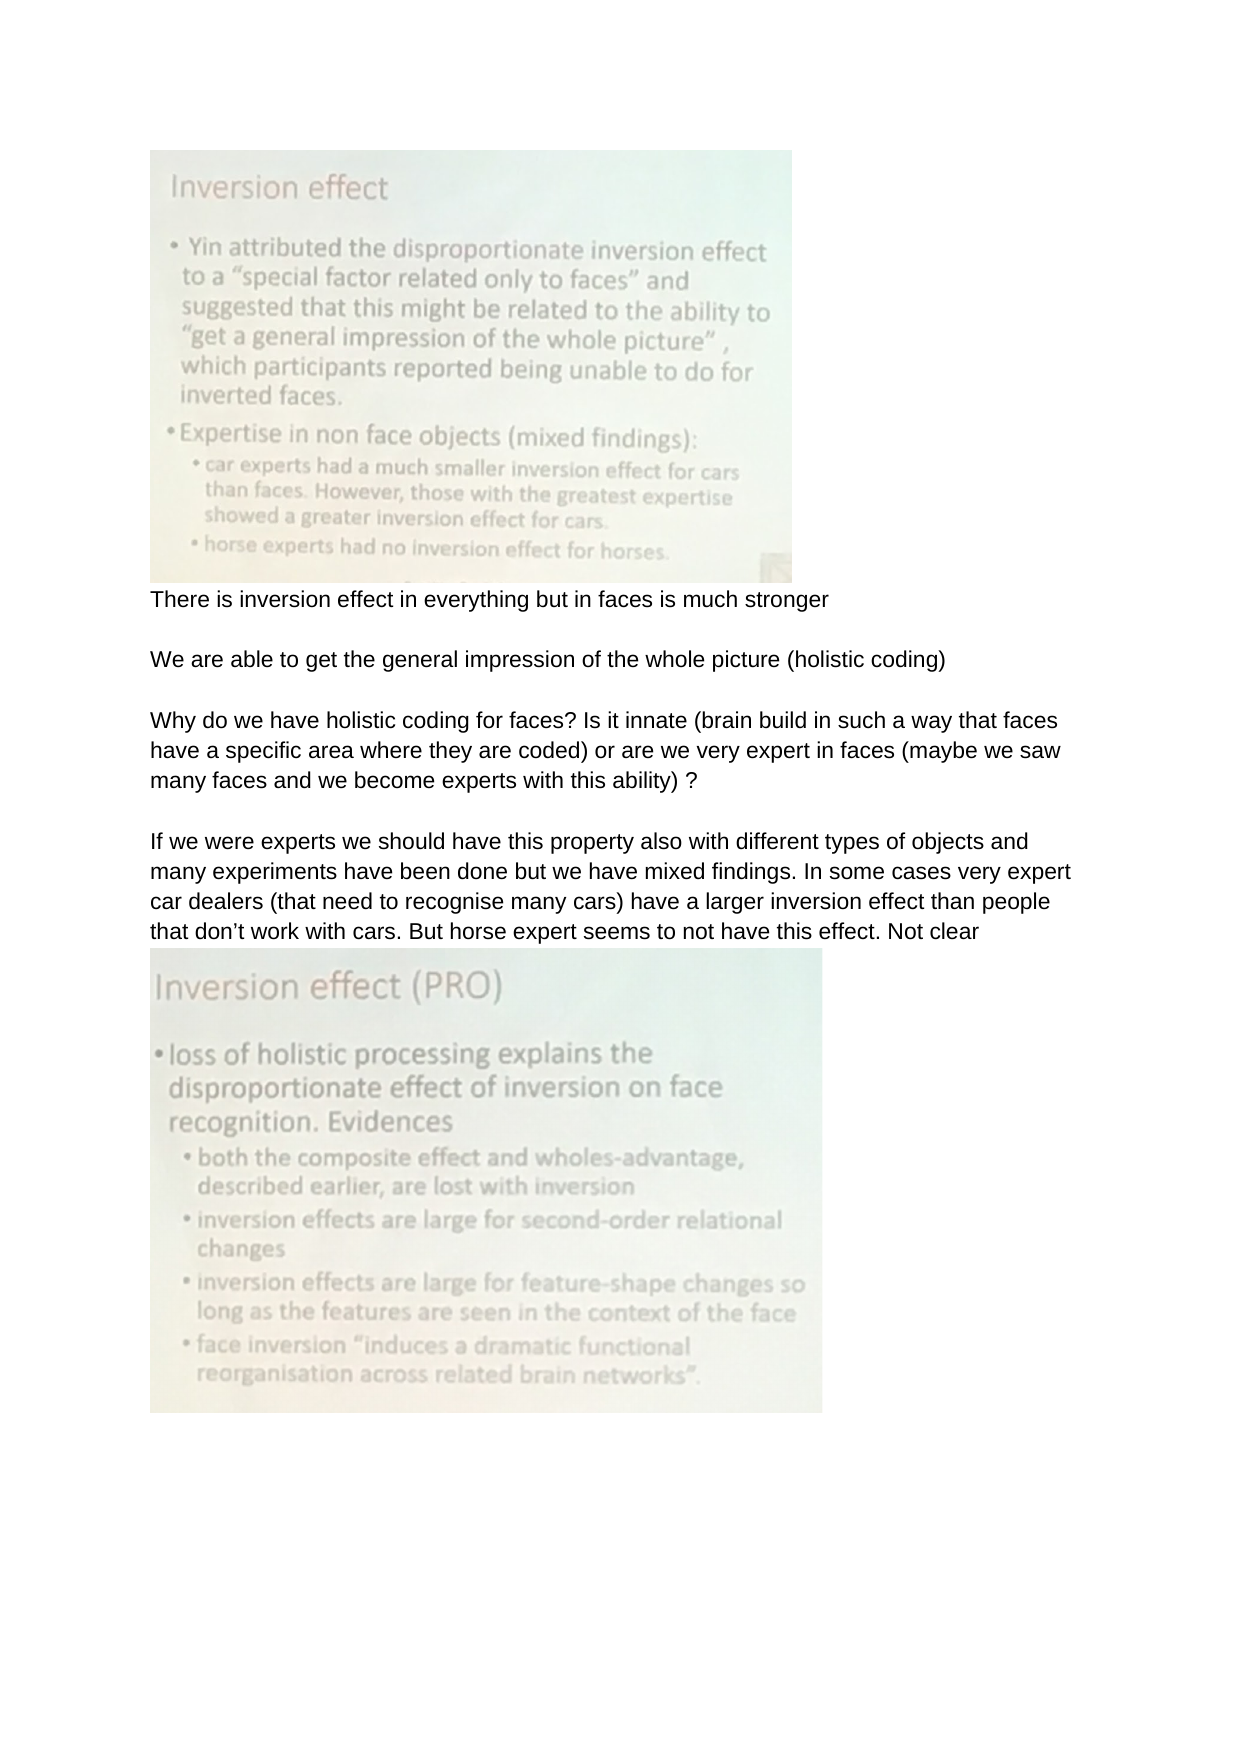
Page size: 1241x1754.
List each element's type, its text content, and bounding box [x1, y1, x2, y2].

picture [150, 150, 792, 583]
text We are able to get the general impression of the whole picture (holistic coding) [150, 646, 1090, 673]
text Why do we have holistic coding for faces? Is it innate (brain build in such a way that faces have a specific area where they are coded) or are we very expert in faces (maybe we saw many faces and we become experts with this ability) ? [150, 707, 1090, 793]
picture [150, 948, 823, 1413]
text If we were experts we should have this property also with different types of objects and many experiments have been done but we have mixed findings. In some cases very expert car dealers (that need to recognise many cars) have a larger inversion effect than people that don’t work with cars. But horse expert seems to not have this effect. Not clear [150, 828, 1090, 944]
text There is inversion effect in everything but in faces is much stronger [150, 586, 1090, 612]
